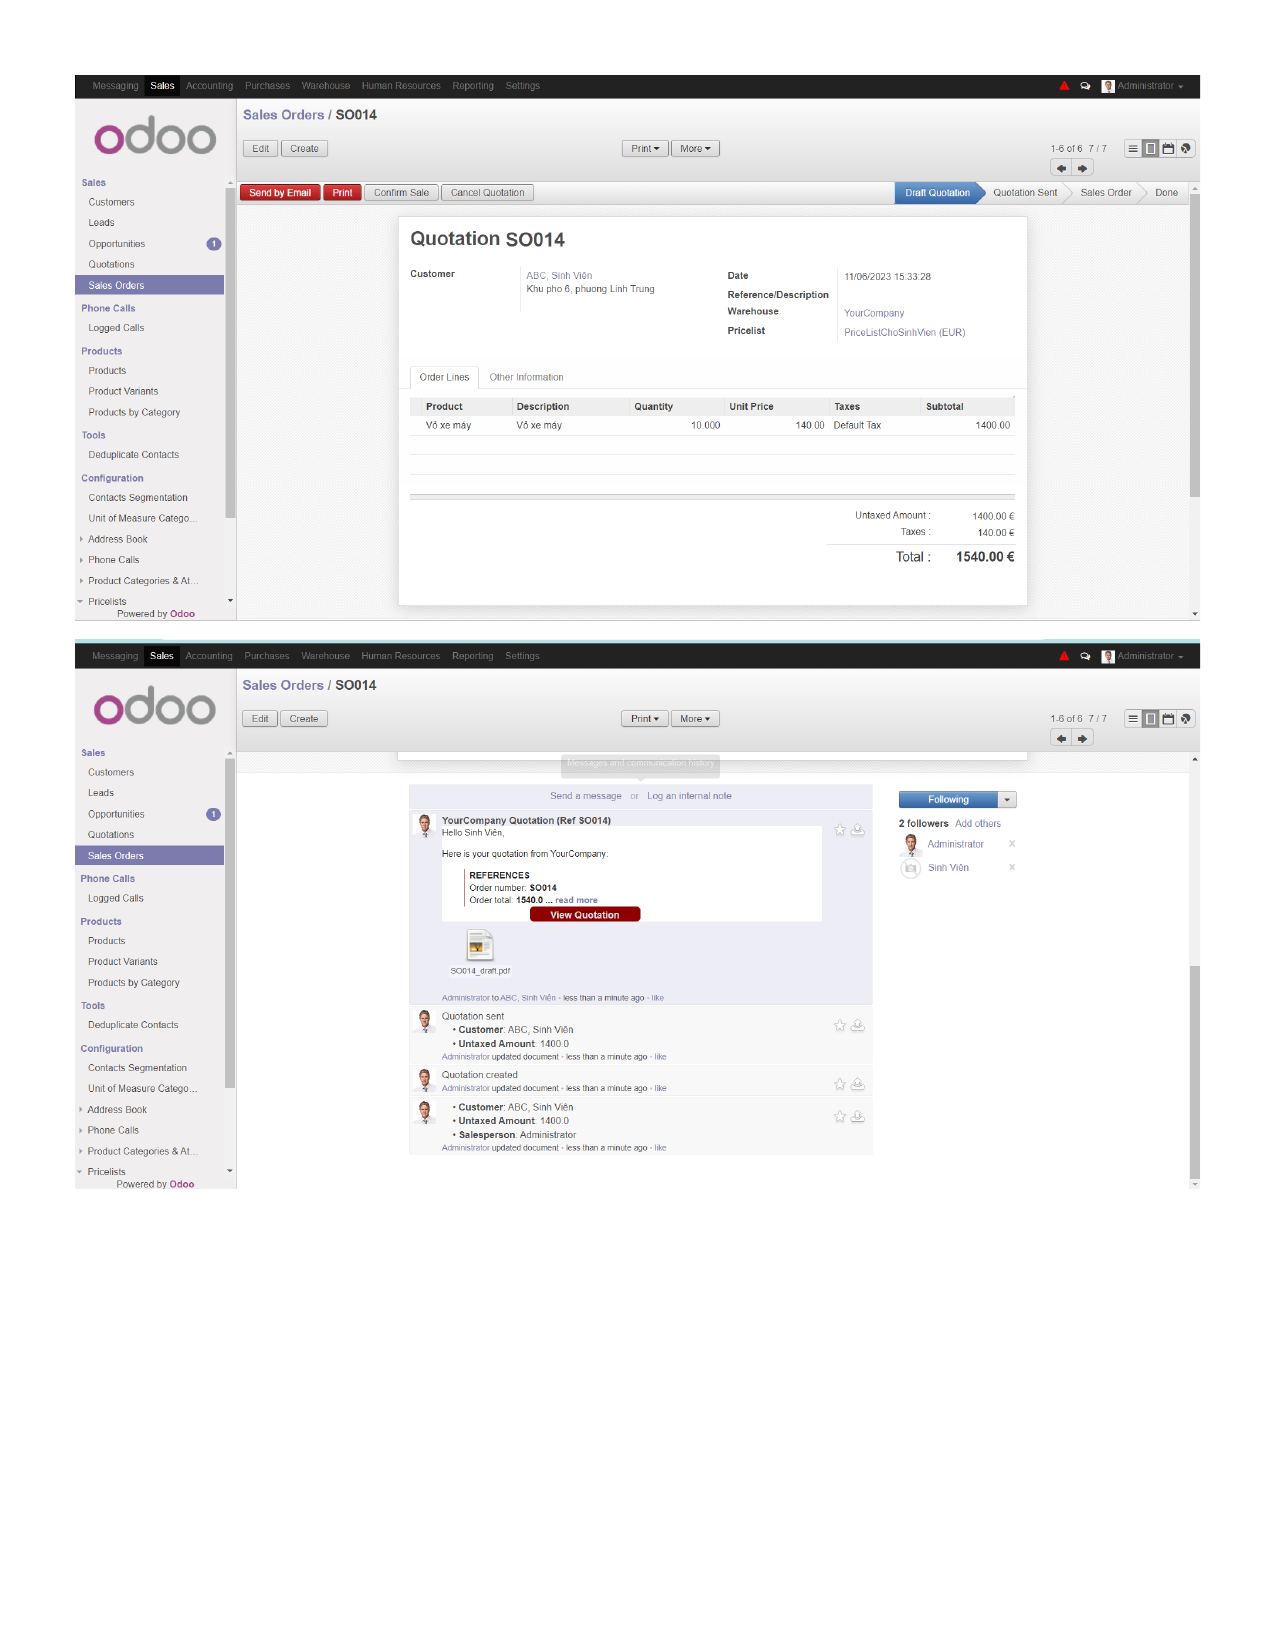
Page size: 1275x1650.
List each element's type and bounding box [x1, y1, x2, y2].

picture [75, 75, 1200, 621]
picture [75, 639, 1200, 1189]
